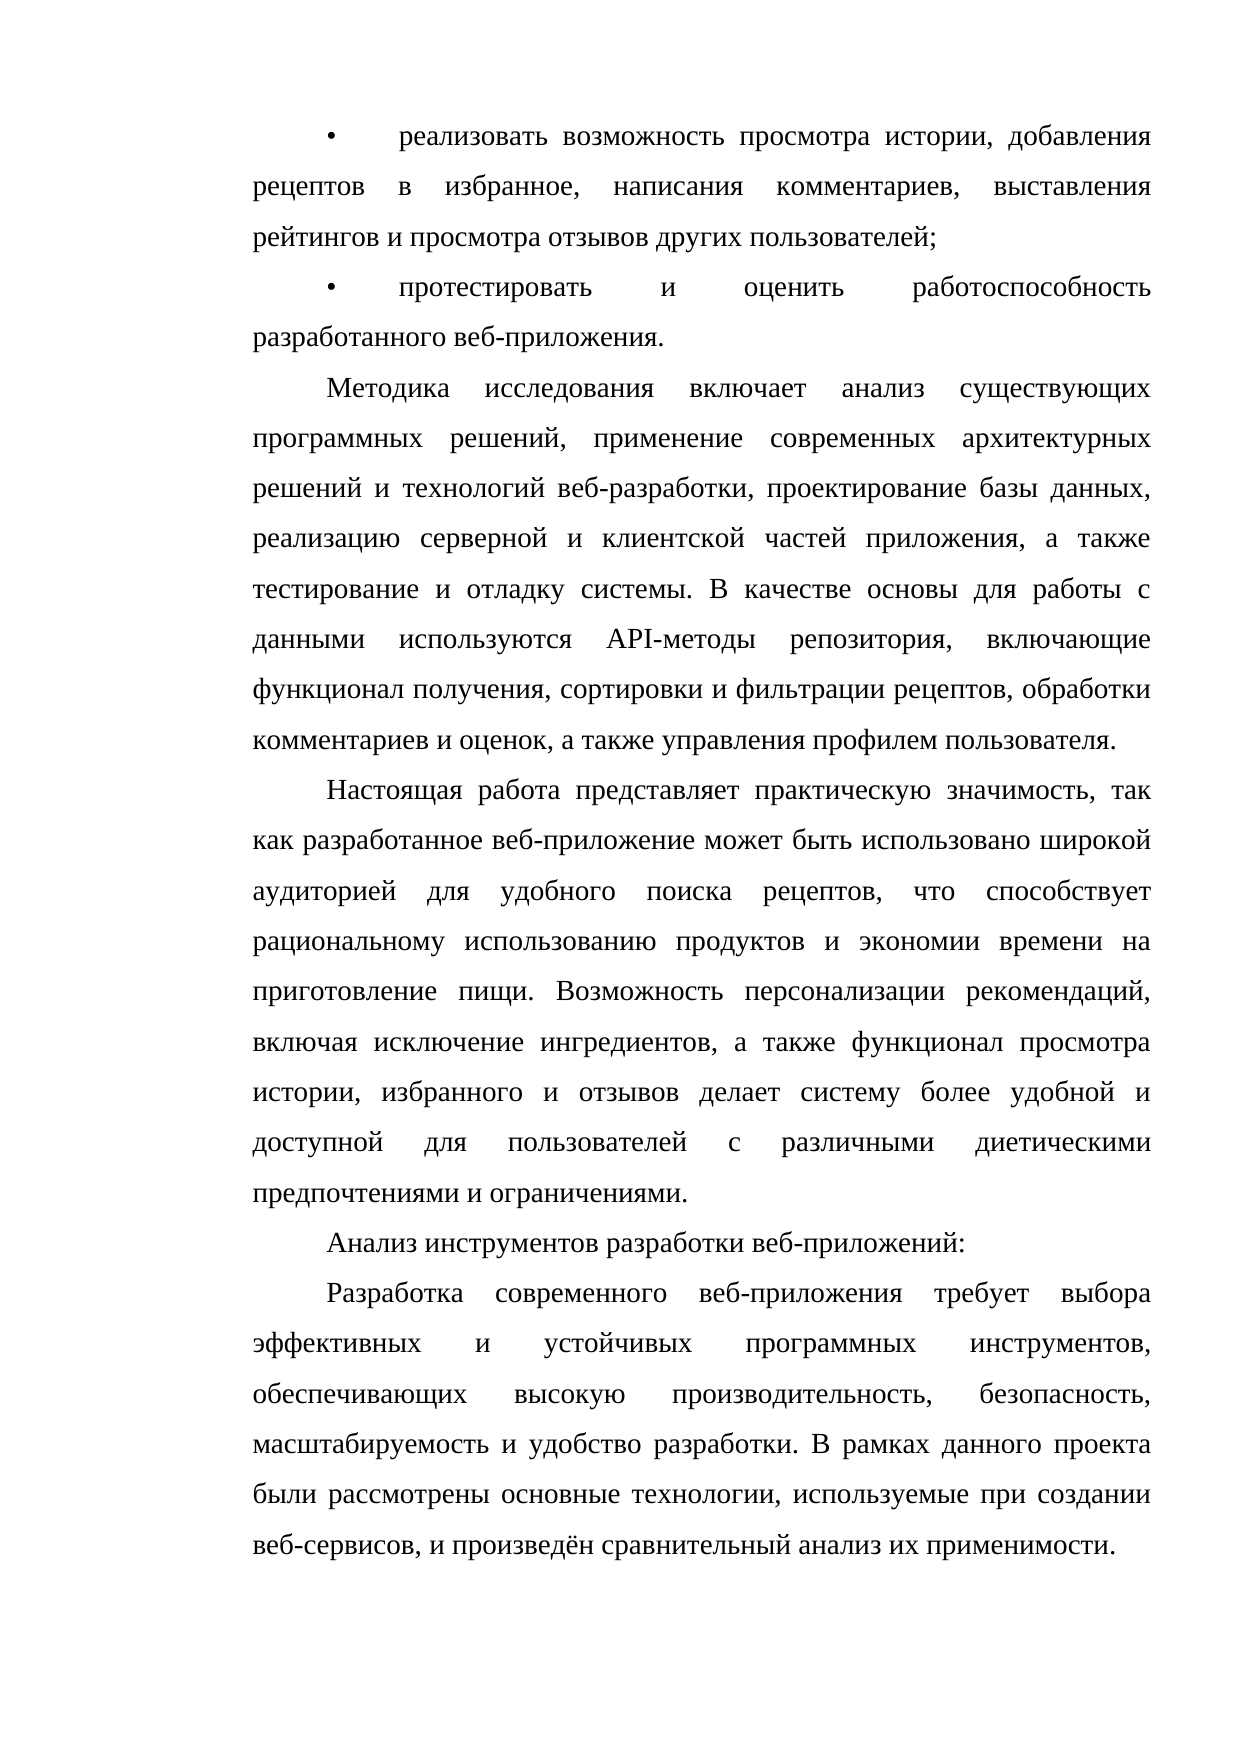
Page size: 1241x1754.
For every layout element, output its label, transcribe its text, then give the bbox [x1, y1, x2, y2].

text Анализ инструментов разработки веб-приложений: [252, 1225, 1152, 1258]
text Методика исследования включает анализ существующих программных решений, применение современных архитектурных решений и технологий веб-разработки, проектирование базы данных, реализацию серверной и клиентской частей приложения, а также тестирование и отладку системы. В качестве основы для работы с данными используются API-методы репозитория, включающие функционал получения, сортировки и фильтрации рецептов, обработки комментариев и оценок, а также управления профилем пользователя. [252, 370, 1152, 755]
text • протестировать и оценить работоспособность разработанного веб-приложения. [252, 269, 1152, 353]
text Разработка современного веб-приложения требует выбора эффективных и устойчивых программных инструментов, обеспечивающих высокую производительность, безопасность, масштабируемость и удобство разработки. В рамках данного проекта были рассмотрены основные технологии, используемые при создании веб-сервисов, и произведён сравнительный анализ их применимости. [252, 1275, 1152, 1560]
text Настоящая работа представляет практическую значимость, так как разработанное веб-приложение может быть использовано широкой аудиторией для удобного поиска рецептов, что способствует рациональному использованию продуктов и экономии времени на приготовление пищи. Возможность персонализации рекомендаций, включая исключение ингредиентов, а также функционал просмотра истории, избранного и отзывов делает систему более удобной и доступной для пользователей с различными диетическими предпочтениями и ограничениями. [252, 772, 1152, 1208]
text • реализовать возможность просмотра истории, добавления рецептов в избранное, написания комментариев, выставления рейтингов и просмотра отзывов других пользователей; [252, 118, 1152, 252]
